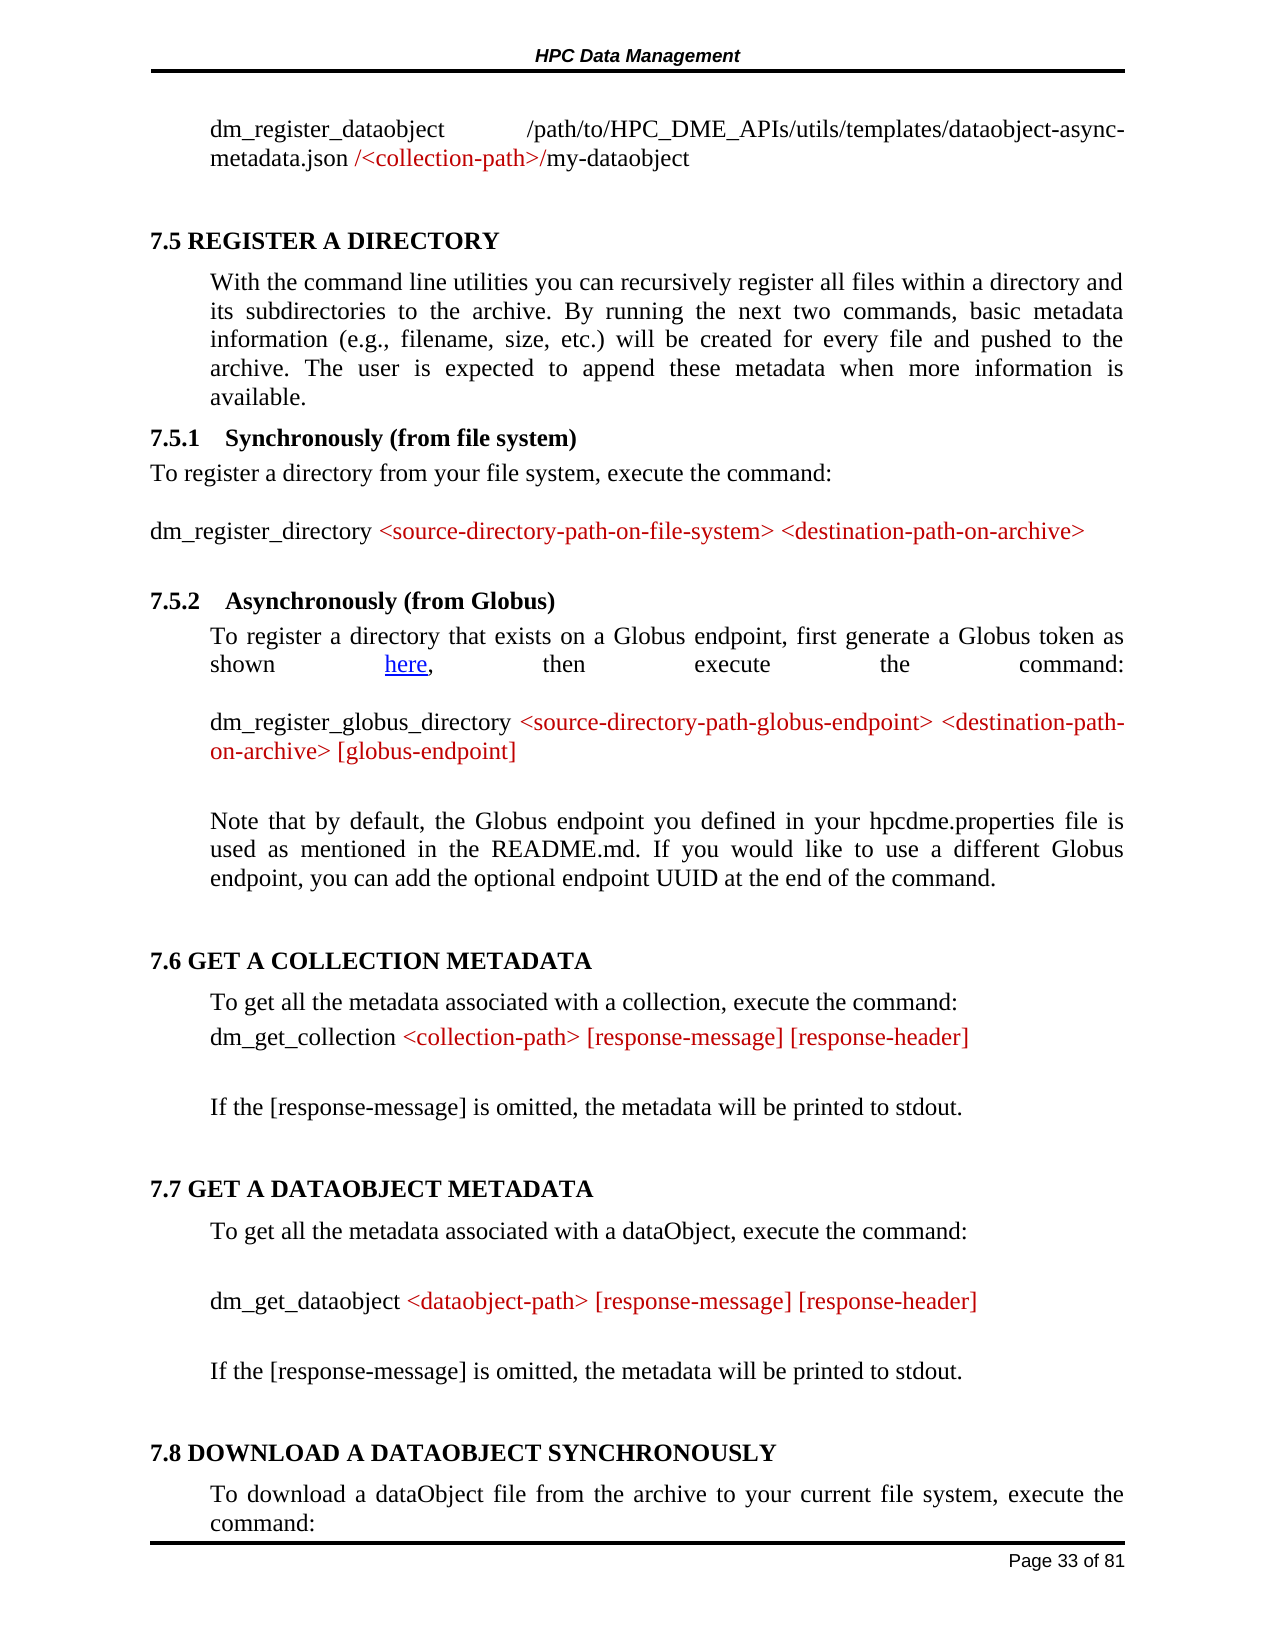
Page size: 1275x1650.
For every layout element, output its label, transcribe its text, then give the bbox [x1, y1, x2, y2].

text dm_register_dataobject /path/to/HPC_DME_APIs/utils/templates/dataobject-async-metadata.json /<collection-path>/my-dataobject [210, 114, 1125, 172]
text To get all the metadata associated with a dataObject, execute the command: [210, 1216, 1125, 1244]
text dm_get_dataobject <dataobject-path> [response-message] [response-header] [210, 1286, 1125, 1314]
subtitle Download a dataobject synchronously [150, 1438, 1125, 1467]
text To download a dataObject file from the archive to your current file system, execute the command: [210, 1479, 1125, 1537]
text dm_get_collection <collection-path> [response-message] [response-header] [210, 1022, 1125, 1051]
subtitle Get a collection metadata [150, 946, 1125, 974]
text To register a directory that exists on a Globus endpoint, first generate a Globus token as shown here, then execute the command: dm_register_globus_directory <source-directory-path-globus-endpoint> <destination-path-on-archive> [globus-endpoint] [210, 621, 1125, 764]
list To register a directory from your file system, execute the command: dm_register_directory <source-directory-path-on-file-system> <destination-path-on-archive> [150, 458, 1125, 544]
text If the [response-message] is omitted, the metadata will be printed to stdout. [210, 1092, 1125, 1121]
text With the command line utilities you can recursively register all files within a directory and its subdirectories to the archive. By running the next two commands, basic metadata information (e.g., filename, size, etc.) will be created for every file and pushed to the archive. The user is expected to append these metadata when more information is available. [210, 267, 1125, 411]
subtitle Get a dataobject metadata [150, 1174, 1125, 1203]
subtitle Register a Directory [150, 226, 1125, 254]
text To get all the metadata associated with a collection, execute the command: [210, 987, 1125, 1016]
subtitle Synchronously (from file system) [150, 423, 1125, 452]
text Note that by default, the Globus endpoint you defined in your hpcdme.properties file is used as mentioned in the README.md. If you would like to use a different Globus endpoint, you can add the optional endpoint UUID at the end of the command. [210, 806, 1125, 892]
text If the [response-message] is omitted, the metadata will be printed to stdout. [210, 1356, 1125, 1384]
subtitle Asynchronously (from Globus) [150, 586, 1125, 614]
